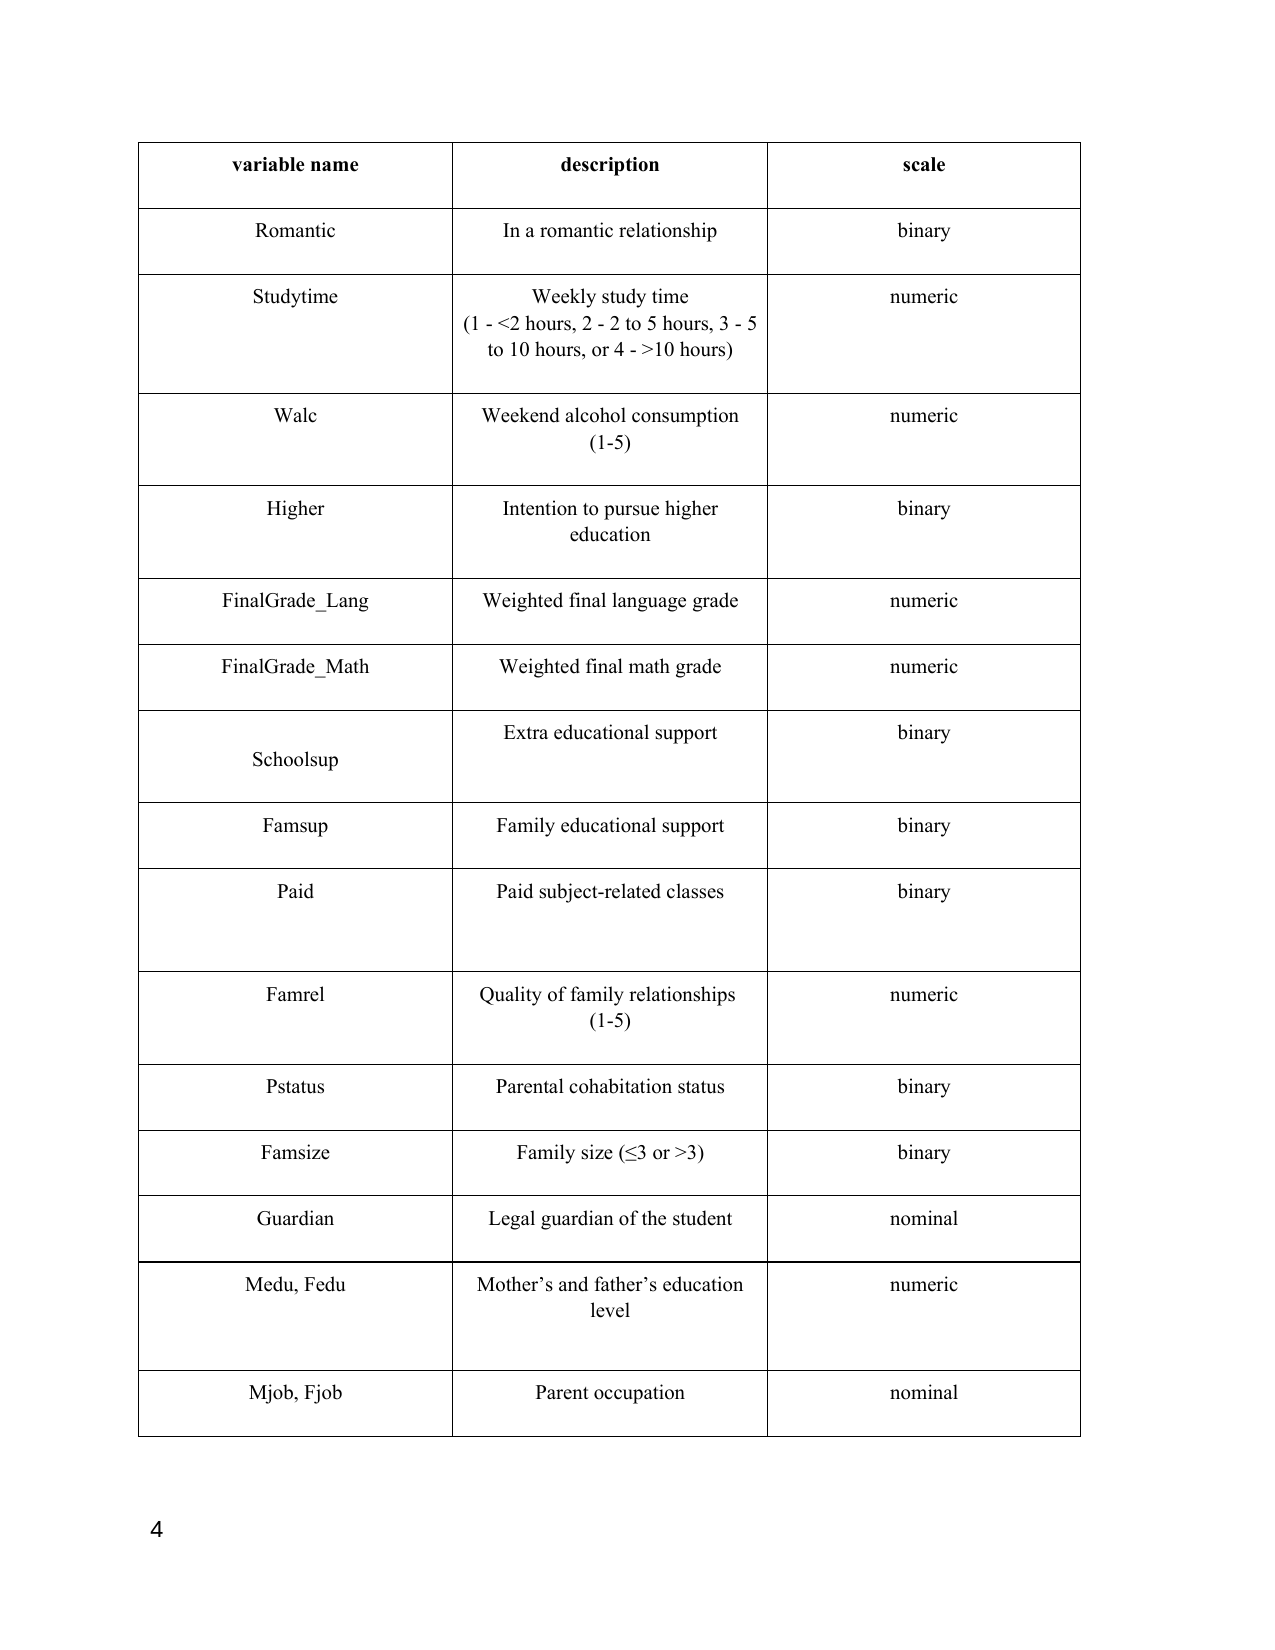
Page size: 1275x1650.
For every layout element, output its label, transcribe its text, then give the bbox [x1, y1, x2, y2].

table_header description [453, 143, 767, 208]
table_cell Pstatus [139, 1065, 452, 1129]
table_cell Weighted final language grade [453, 579, 767, 644]
table_cell Mjob, Fjob [139, 1371, 452, 1436]
table_cell nominal [768, 1196, 1080, 1261]
table_cell Romantic [139, 209, 452, 274]
table_cell In a romantic relationship [453, 209, 767, 274]
table_cell Higher [139, 486, 452, 578]
table_cell Paid subject-related classes [453, 869, 767, 971]
table_cell numeric [768, 394, 1080, 485]
table_cell Walc [139, 394, 452, 485]
table_cell Schoolsup [139, 711, 452, 802]
table_cell Parental cohabitation status [453, 1065, 767, 1129]
table_cell Family size (≤3 or >3) [453, 1131, 767, 1195]
table_cell numeric [768, 579, 1080, 644]
table_cell binary [768, 803, 1080, 868]
table_cell Parent occupation [453, 1371, 767, 1436]
table_cell FinalGrade_Math [139, 645, 452, 710]
table_cell Intention to pursue higher education [453, 486, 767, 578]
table_cell Studytime [139, 275, 452, 393]
table_cell Paid [139, 869, 452, 971]
table_cell binary [768, 486, 1080, 578]
table_cell binary [768, 1065, 1080, 1129]
table_cell nominal [768, 1371, 1080, 1436]
table_cell numeric [768, 275, 1080, 393]
table_cell Famsup [139, 803, 452, 868]
table_header variable name [139, 143, 452, 208]
table_cell Guardian [139, 1196, 452, 1261]
table_cell Mother’s and father’s education level [453, 1263, 767, 1370]
table_cell numeric [768, 1263, 1080, 1370]
table_cell numeric [768, 645, 1080, 710]
table_cell Weighted final math grade [453, 645, 767, 710]
table_cell binary [768, 209, 1080, 274]
table_cell Medu, Fedu [139, 1263, 452, 1370]
table_cell binary [768, 869, 1080, 971]
table_cell numeric [768, 972, 1080, 1063]
table_cell Family educational support [453, 803, 767, 868]
table_cell binary [768, 711, 1080, 802]
table_cell Famsize [139, 1131, 452, 1195]
table_cell Legal guardian of the student [453, 1196, 767, 1261]
table_cell Quality of family relationships (1-5) [453, 972, 767, 1063]
table_cell Famrel [139, 972, 452, 1063]
table_cell Weekend alcohol consumption (1-5) [453, 394, 767, 485]
table_cell FinalGrade_Lang [139, 579, 452, 644]
table_cell Extra educational support [453, 711, 767, 802]
table_header scale [768, 143, 1080, 208]
table_cell binary [768, 1131, 1080, 1195]
table_cell Weekly study time (1 - <2 hours, 2 - 2 to 5 hours, 3 - 5 to 10 hours, or 4 - >10 hours) [453, 275, 767, 393]
